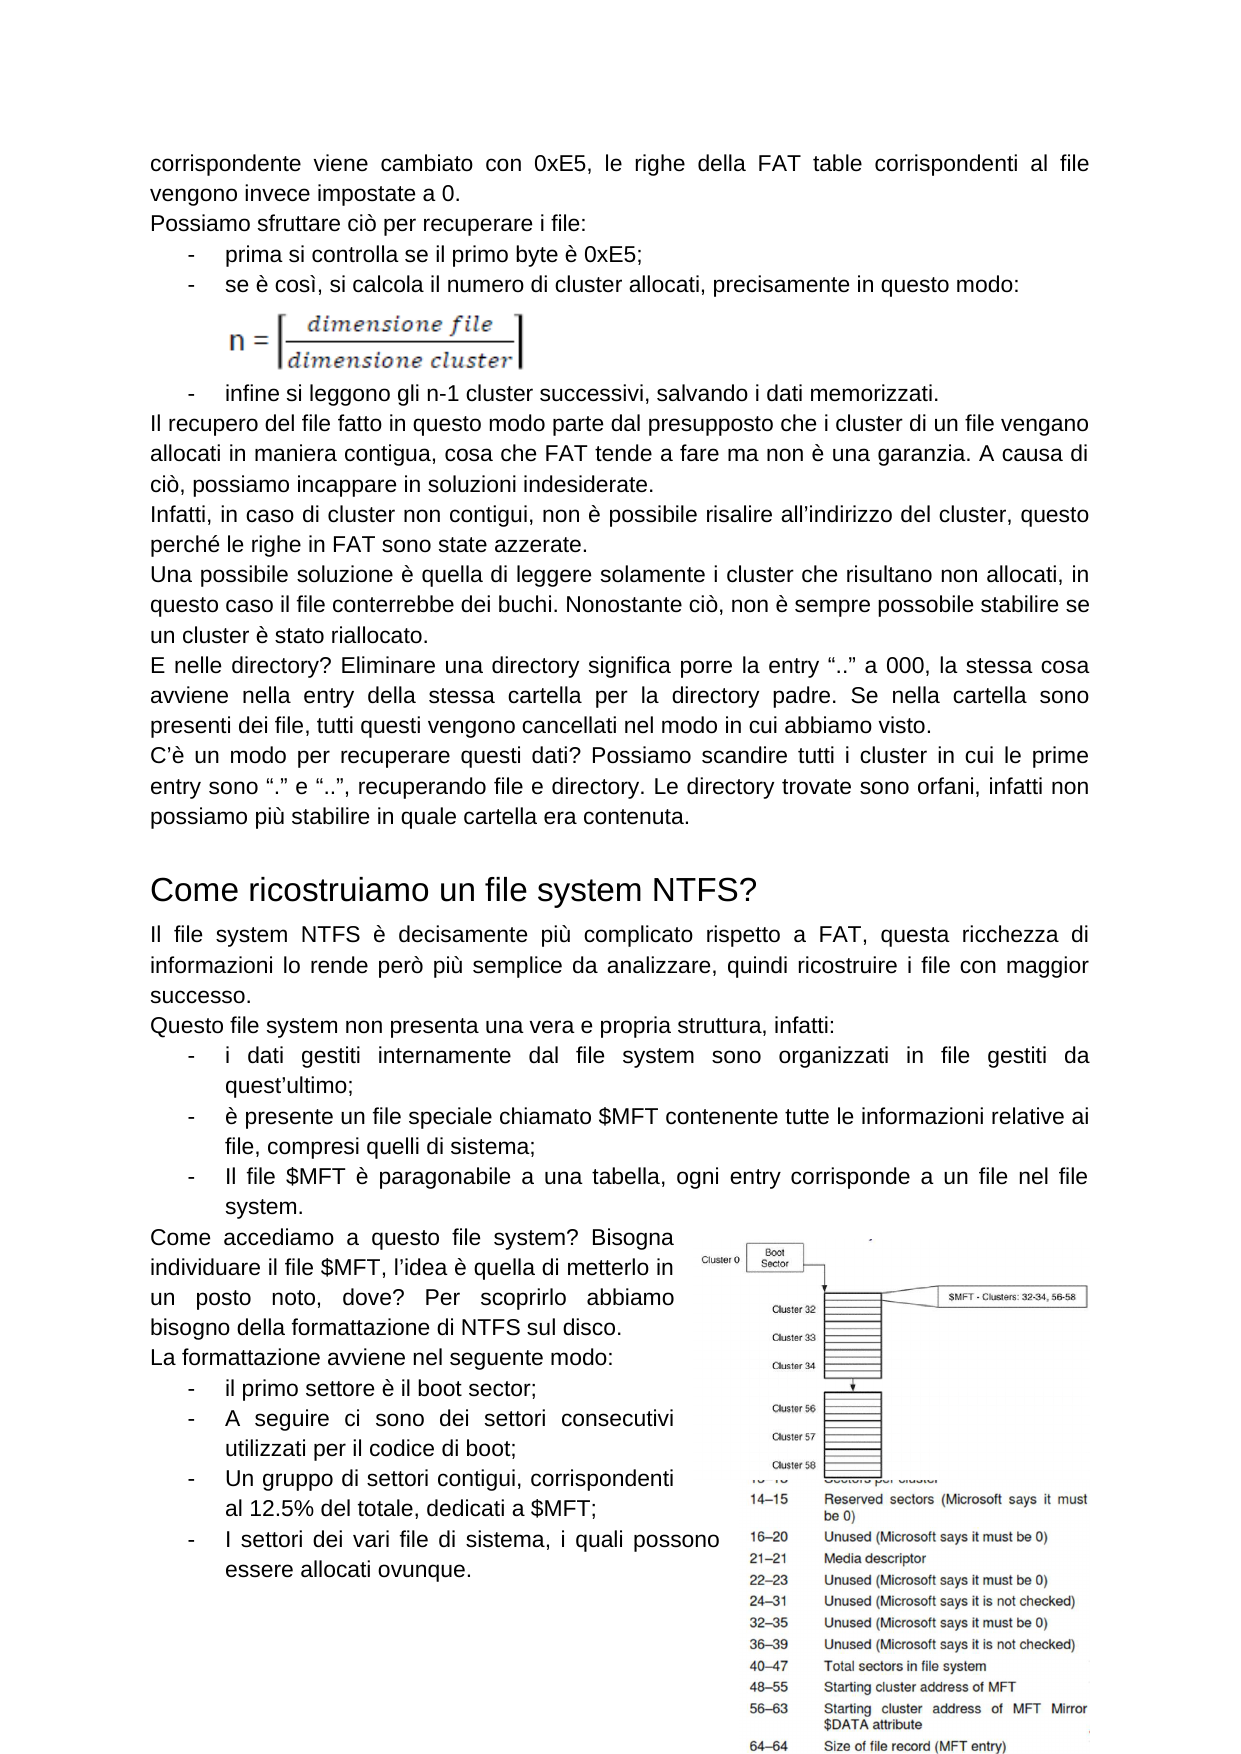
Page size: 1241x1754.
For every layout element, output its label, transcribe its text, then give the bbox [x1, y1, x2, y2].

list I settori dei vari file di sistema, i quali possono essere allocati ovunque. [187, 1526, 739, 1582]
list Un gruppo di settori contigui, corrispondenti al 12.5% del totale, dedicati a $MFT; [187, 1465, 739, 1522]
picture [225, 301, 541, 376]
text Il recupero del file fatto in questo modo parte dal presupposto che i cluster di un file vengano allocati in maniera contigua, cosa che FAT tende a fare ma non è una garanzia. A causa di ciò, possiamo incappare in soluzioni indesiderate. [150, 410, 1090, 497]
text Infatti, in caso di cluster non contigui, non è possibile risalire all’indirizzo del cluster, questo perché le righe in FAT sono state azzerate. [150, 501, 1090, 557]
list se è così, si calcola il numero di cluster allocati, precisamente in questo modo: [187, 271, 1090, 297]
text Il file system NTFS è decisamente più complicato rispetto a FAT, questa ricchezza di informazioni lo rende però più semplice da analizzare, quindi ricostruire i file con maggior successo. [150, 921, 1090, 1008]
text Possiamo sfruttare ciò per recuperare i file: [150, 210, 1090, 237]
text Questo file system non presenta una vera e propria struttura, infatti: [150, 1012, 1090, 1038]
list A seguire ci sono dei settori consecutivi utilizzati per il codice di boot; [187, 1405, 693, 1461]
text Una possibile soluzione è quella di leggere solamente i cluster che risultano non allocati, in questo caso il file conterrebbe dei buchi. Nonostante ciò, non è sempre possobile stabilire se un cluster è stato riallocato. [150, 561, 1090, 648]
text E nelle directory? Eliminare una directory significa porre la entry “..” a 000, la stessa cosa avviene nella entry della stessa cartella per la directory padre. Se nella cartella sono presenti dei file, tutti questi vengono cancellati nel modo in cui abbiamo visto. [150, 652, 1090, 738]
list prima si controlla se il primo byte è 0xE5; [187, 241, 1090, 267]
text La formattazione avviene nel seguente modo: [150, 1344, 693, 1371]
list i dati gestiti internamente dal file system sono organizzati in file gestiti da quest’ultimo; [187, 1042, 1090, 1099]
text C’è un modo per recuperare questi dati? Possiamo scandire tutti i cluster in cui le prime entry sono “.” e “..”, recuperando file e directory. Le directory trovate sono orfani, infatti non possiamo più stabilire in quale cartella era contenuta. [150, 742, 1090, 829]
subtitle Come ricostruiamo un file system NTFS? [150, 871, 1090, 909]
picture [693, 1239, 1091, 1754]
text Come accediamo a questo file system? Bisogna individuare il file $MFT, l’idea è quella di metterlo in un posto noto, dove? Per scoprirlo abbiamo bisogno della formattazione di NTFS sul disco. [150, 1223, 1090, 1341]
list Il file $MFT è paragonabile a una tabella, ogni entry corrisponde a un file nel file system. [187, 1163, 1090, 1220]
list è presente un file speciale chiamato $MFT contenente tutte le informazioni relative ai file, compresi quelli di sistema; [187, 1103, 1090, 1159]
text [150, 150, 1090, 207]
list il primo settore è il boot sector; [187, 1374, 693, 1401]
list infine si leggono gli n-1 cluster successivi, salvando i dati memorizzati. [187, 380, 1090, 406]
